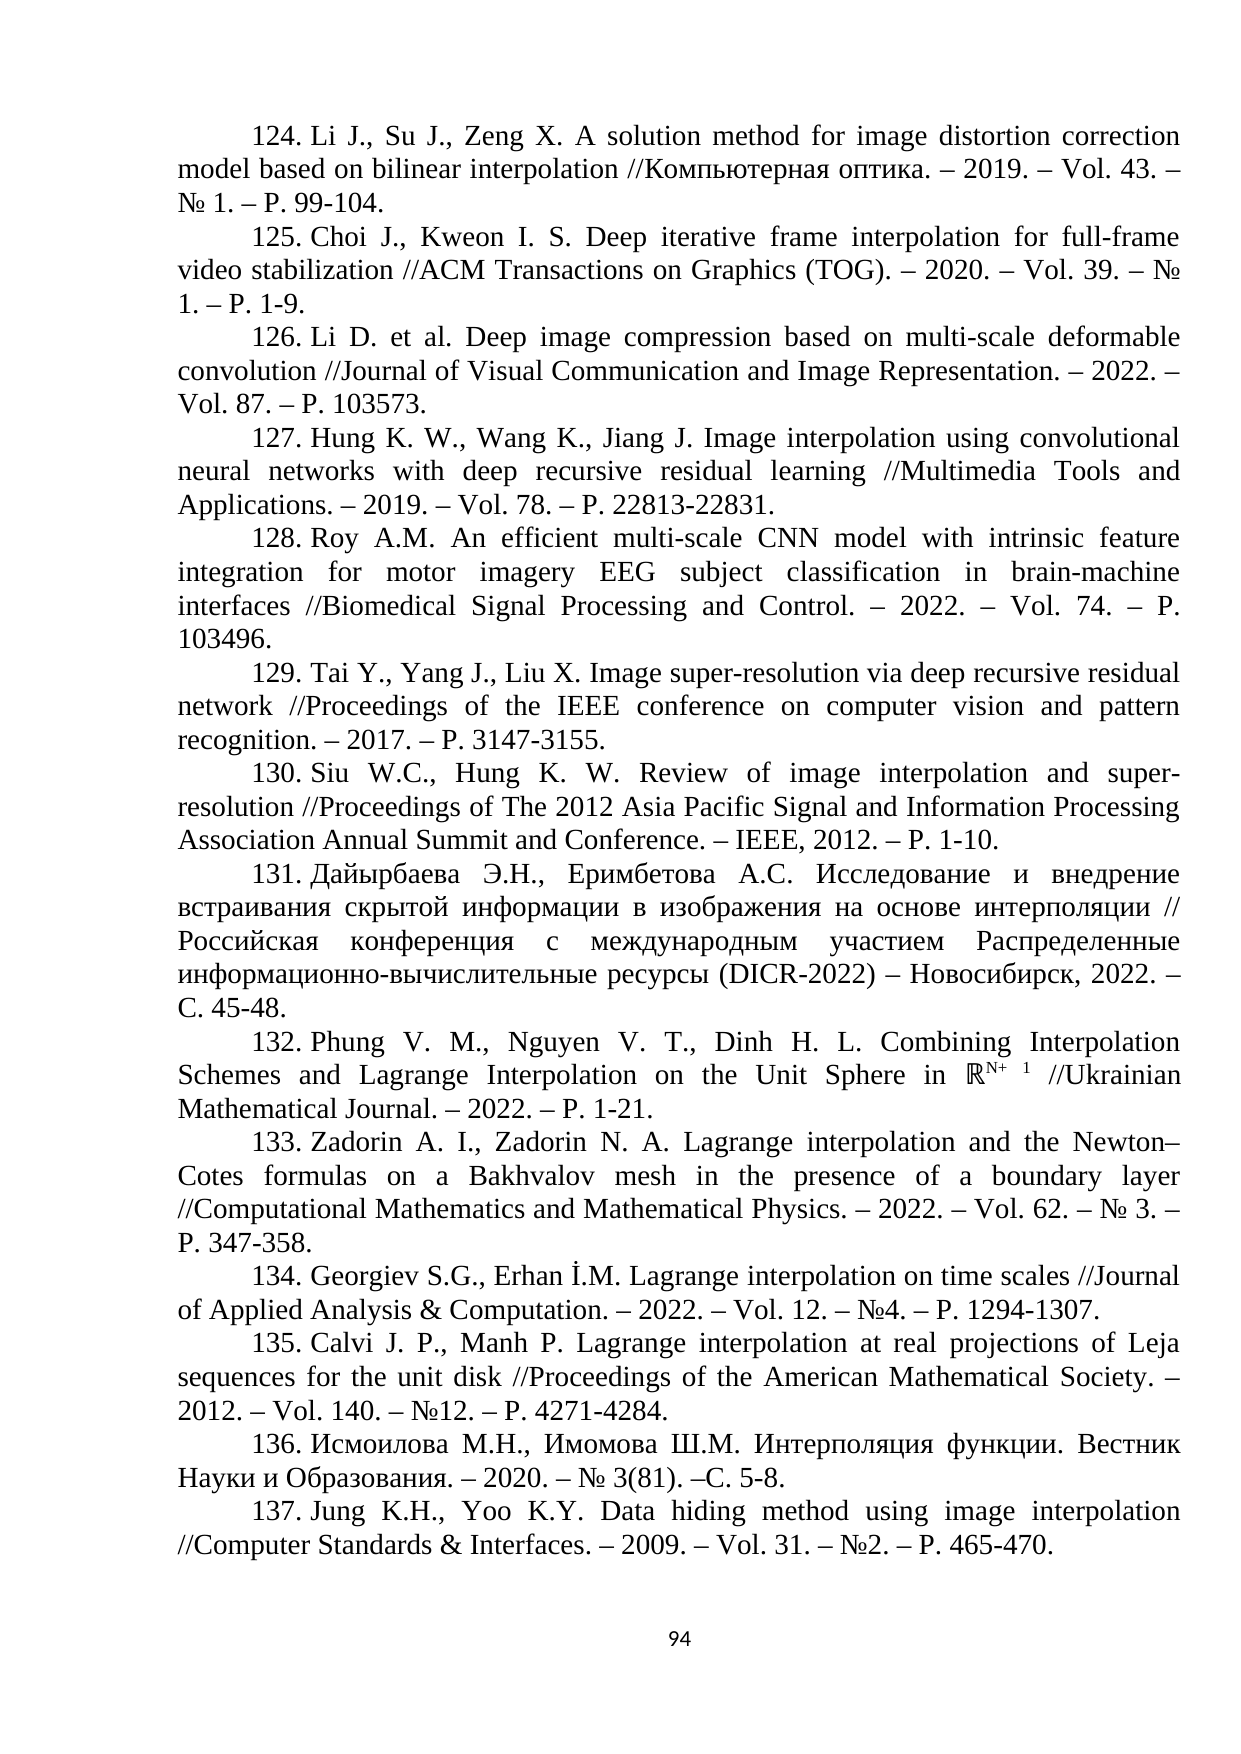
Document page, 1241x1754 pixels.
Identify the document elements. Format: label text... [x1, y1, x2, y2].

list Дайырбаева Э.Н., Еримбетова А.С. Исследование и внедрение встраивания скрытой информации в изображения на основе интерполяции // Российская конференция с международным участием Распределенные информационно-вычислительные ресурсы (DICR-2022) – Новосибирск, 2022. – С. 45-48. [177, 856, 1181, 1024]
list Georgiev S.G., Erhan İ.M. Lagrange interpolation on time scales //Journal of Applied Analysis & Computation. – 2022. – Vol. 12. – №4. – P. 1294-1307. [177, 1258, 1181, 1326]
list Li J., Su J., Zeng X. A solution method for image distortion correction model based on bilinear interpolation //Компьютерная оптика. – 2019. – Vol. 43. – № 1. – P. 99-104. [177, 118, 1181, 219]
list Siu W.C., Hung K. W. Review of image interpolation and super-resolution //Proceedings of The 2012 Asia Pacific Signal and Information Processing Association Annual Summit and Conference. – IEEE, 2012. – P. 1-10. [177, 755, 1181, 856]
list Hung K. W., Wang K., Jiang J. Image interpolation using convolutional neural networks with deep recursive residual learning //Multimedia Tools and Applications. – 2019. – Vol. 78. – P. 22813-22831. [177, 420, 1181, 521]
list Li D. et al. Deep image compression based on multi-scale deformable convolution //Journal of Visual Communication and Image Representation. – 2022. – Vol. 87. – P. 103573. [177, 319, 1181, 420]
list Roy A.M. An efficient multi-scale CNN model with intrinsic feature integration for motor imagery EEG subject classification in brain-machine interfaces //Biomedical Signal Processing and Control. – 2022. – Vol. 74. – P. 103496. [177, 521, 1181, 655]
list Choi J., Kweon I. S. Deep iterative frame interpolation for full-frame video stabilization //ACM Transactions on Graphics (TOG). – 2020. – Vol. 39. – № 1. – P. 1-9. [177, 219, 1181, 319]
list Исмоилова М.Н., Имомова Ш.М. Интерполяция функции. Вестник Науки и Образования. – 2020. – № 3(81). –С. 5-8. [177, 1426, 1181, 1493]
list Jung K.H., Yoo K.Y. Data hiding method using image interpolation //Computer Standards & Interfaces. – 2009. – Vol. 31. – №2. – P. 465-470. [177, 1493, 1181, 1560]
list Phung V. M., Nguyen V. T., Dinh H. L. Combining Interpolation Schemes and Lagrange Interpolation on the Unit Sphere in ℝN+ 1 //Ukrainian Mathematical Journal. – 2022. – P. 1-21. [177, 1024, 1181, 1124]
list Tai Y., Yang J., Liu X. Image super-resolution via deep recursive residual network //Proceedings of the IEEE conference on computer vision and pattern recognition. – 2017. – P. 3147-3155. [177, 655, 1181, 755]
list Calvi J. P., Manh P. Lagrange interpolation at real projections of Leja sequences for the unit disk //Proceedings of the American Mathematical Society. – 2012. – Vol. 140. – №12. – P. 4271-4284. [177, 1326, 1181, 1426]
list Zadorin A. I., Zadorin N. A. Lagrange interpolation and the Newton–Cotes formulas on a Bakhvalov mesh in the presence of a boundary layer //Computational Mathematics and Mathematical Physics. – 2022. – Vol. 62. – № 3. – P. 347-358. [177, 1124, 1181, 1258]
